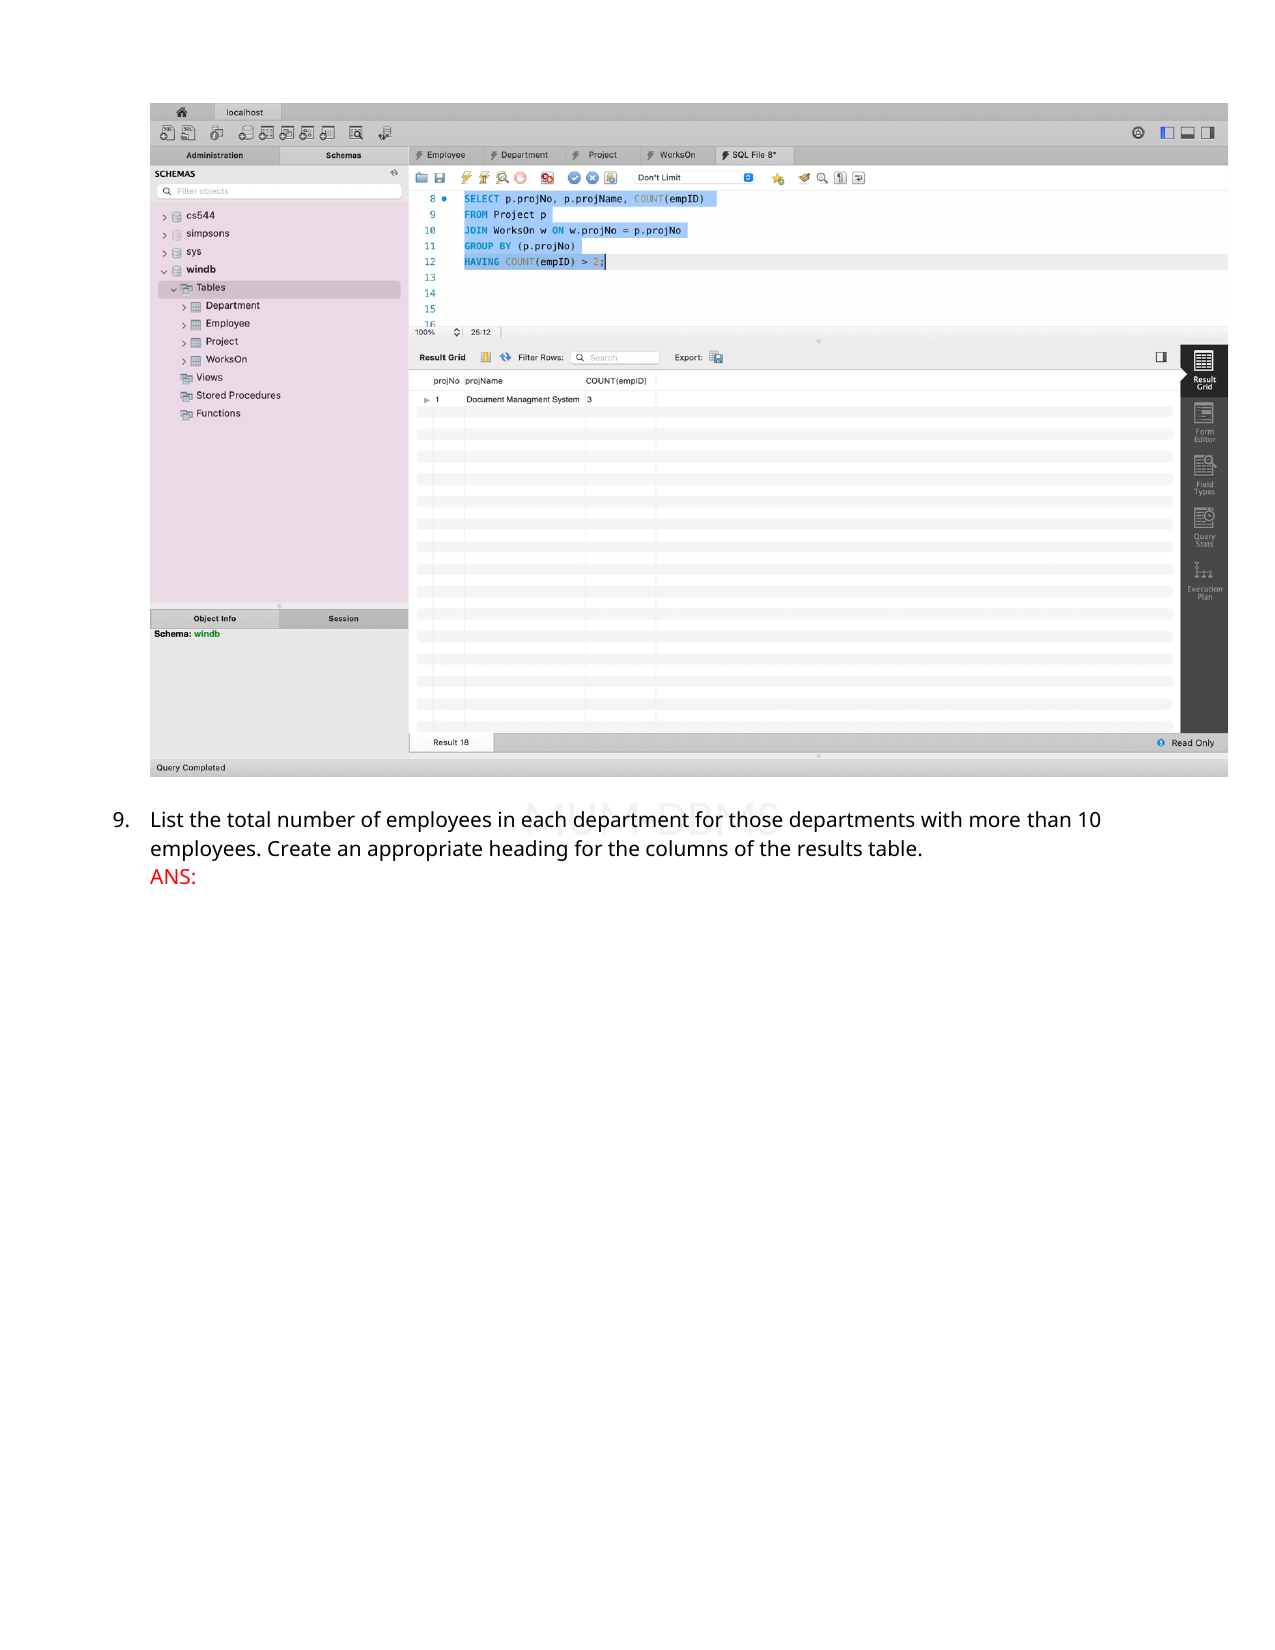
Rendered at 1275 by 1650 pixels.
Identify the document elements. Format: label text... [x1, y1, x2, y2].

picture [150, 103, 1229, 777]
list ANS: [150, 862, 1191, 891]
list List the total number of employees in each department for those departments with more than 10 employees. Create an appropriate heading for the columns of the results table. [112, 805, 1191, 862]
